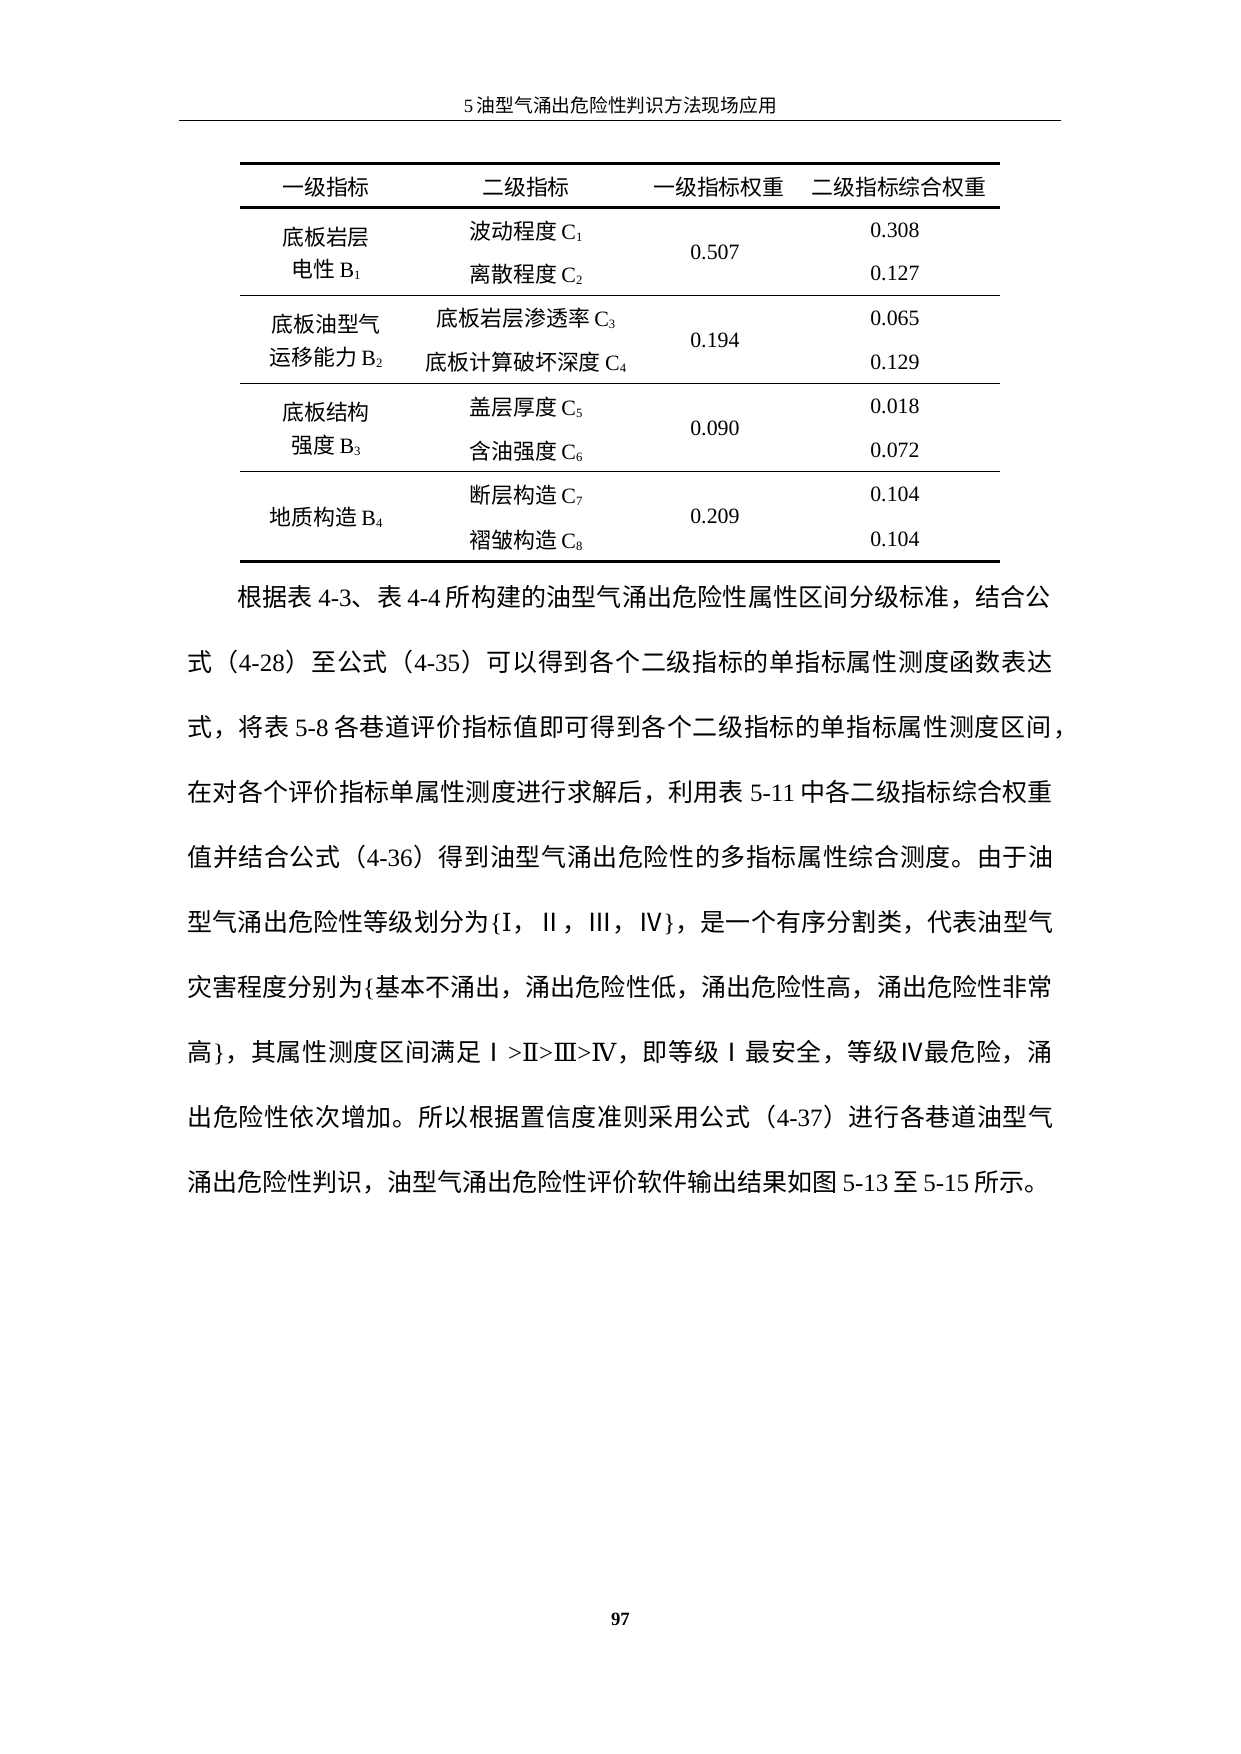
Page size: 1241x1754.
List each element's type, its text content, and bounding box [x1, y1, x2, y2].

table_cell 底板结构 强度B3 [240, 384, 411, 471]
table_cell 0.104 [790, 515, 1000, 559]
table_cell 0.129 [790, 339, 1000, 383]
table_cell 0.065 [790, 296, 1000, 339]
table_cell 底板岩层渗透率C3 [411, 296, 640, 339]
table_cell 底板计算破坏深度C4 [411, 339, 640, 383]
table_header 二级指标综合权重 [798, 165, 1000, 206]
table_cell 0.209 [640, 472, 789, 559]
table_cell 0.308 [790, 209, 1000, 250]
table_cell 断层构造C7 [411, 472, 640, 515]
table_cell 离散程度C2 [411, 250, 640, 294]
table_cell 0.090 [640, 384, 789, 471]
table_cell 波动程度C1 [411, 209, 640, 250]
table_cell 0.072 [790, 427, 1000, 471]
text 根据表4-3、表4-4所构建的油型气涌出危险性属性区间分级标准，结合公式（4-28）至公式（4-35）可以得到各个二级指标的单指标属性测度函数表达式，将表5-8各巷道评价指标值即可得到各个二级指标的单指标属性测度区间，在对各个评价指标单属性测度进行求解后，利用表5-11中各二级指标综合权重值并结合公式（4-36）得到油型气涌出危险性的多指标属性综合测度。由于油型气涌出危险性等级划分为{Ⅰ，Ⅱ，Ⅲ，Ⅳ}，是一个有序分割类，代表油型气灾害程度分别为{基本不涌出，涌出危险性低，涌出危险性高，涌出危险性非常高}，其属性测度区间满足Ⅰ>Ⅱ>Ⅲ>Ⅳ，即等级Ⅰ最安全，等级Ⅳ最危险，涌出危险性依次增加。所以根据置信度准则采用公式（4-37）进行各巷道油型气涌出危险性判识，油型气涌出危险性评价软件输出结果如图5-13至5-15所示。 [187, 563, 1053, 1213]
table_cell 0.018 [790, 384, 1000, 427]
table_cell 0.104 [790, 472, 1000, 515]
table_header 二级指标 [411, 165, 640, 206]
table_header 一级指标权重 [640, 165, 797, 206]
table_cell 含油强度C6 [411, 427, 640, 471]
table_cell 0.507 [640, 209, 789, 294]
table_cell 地质构造B4 [240, 472, 411, 559]
table_cell 底板油型气 运移能力B2 [240, 296, 411, 383]
table_cell 褶皱构造C8 [411, 515, 640, 559]
table_cell 盖层厚度C5 [411, 384, 640, 427]
table_cell 0.127 [790, 250, 1000, 294]
table_header 一级指标 [240, 165, 411, 206]
table_cell 0.194 [640, 296, 789, 383]
table_cell 底板岩层 电性B1 [240, 209, 411, 294]
